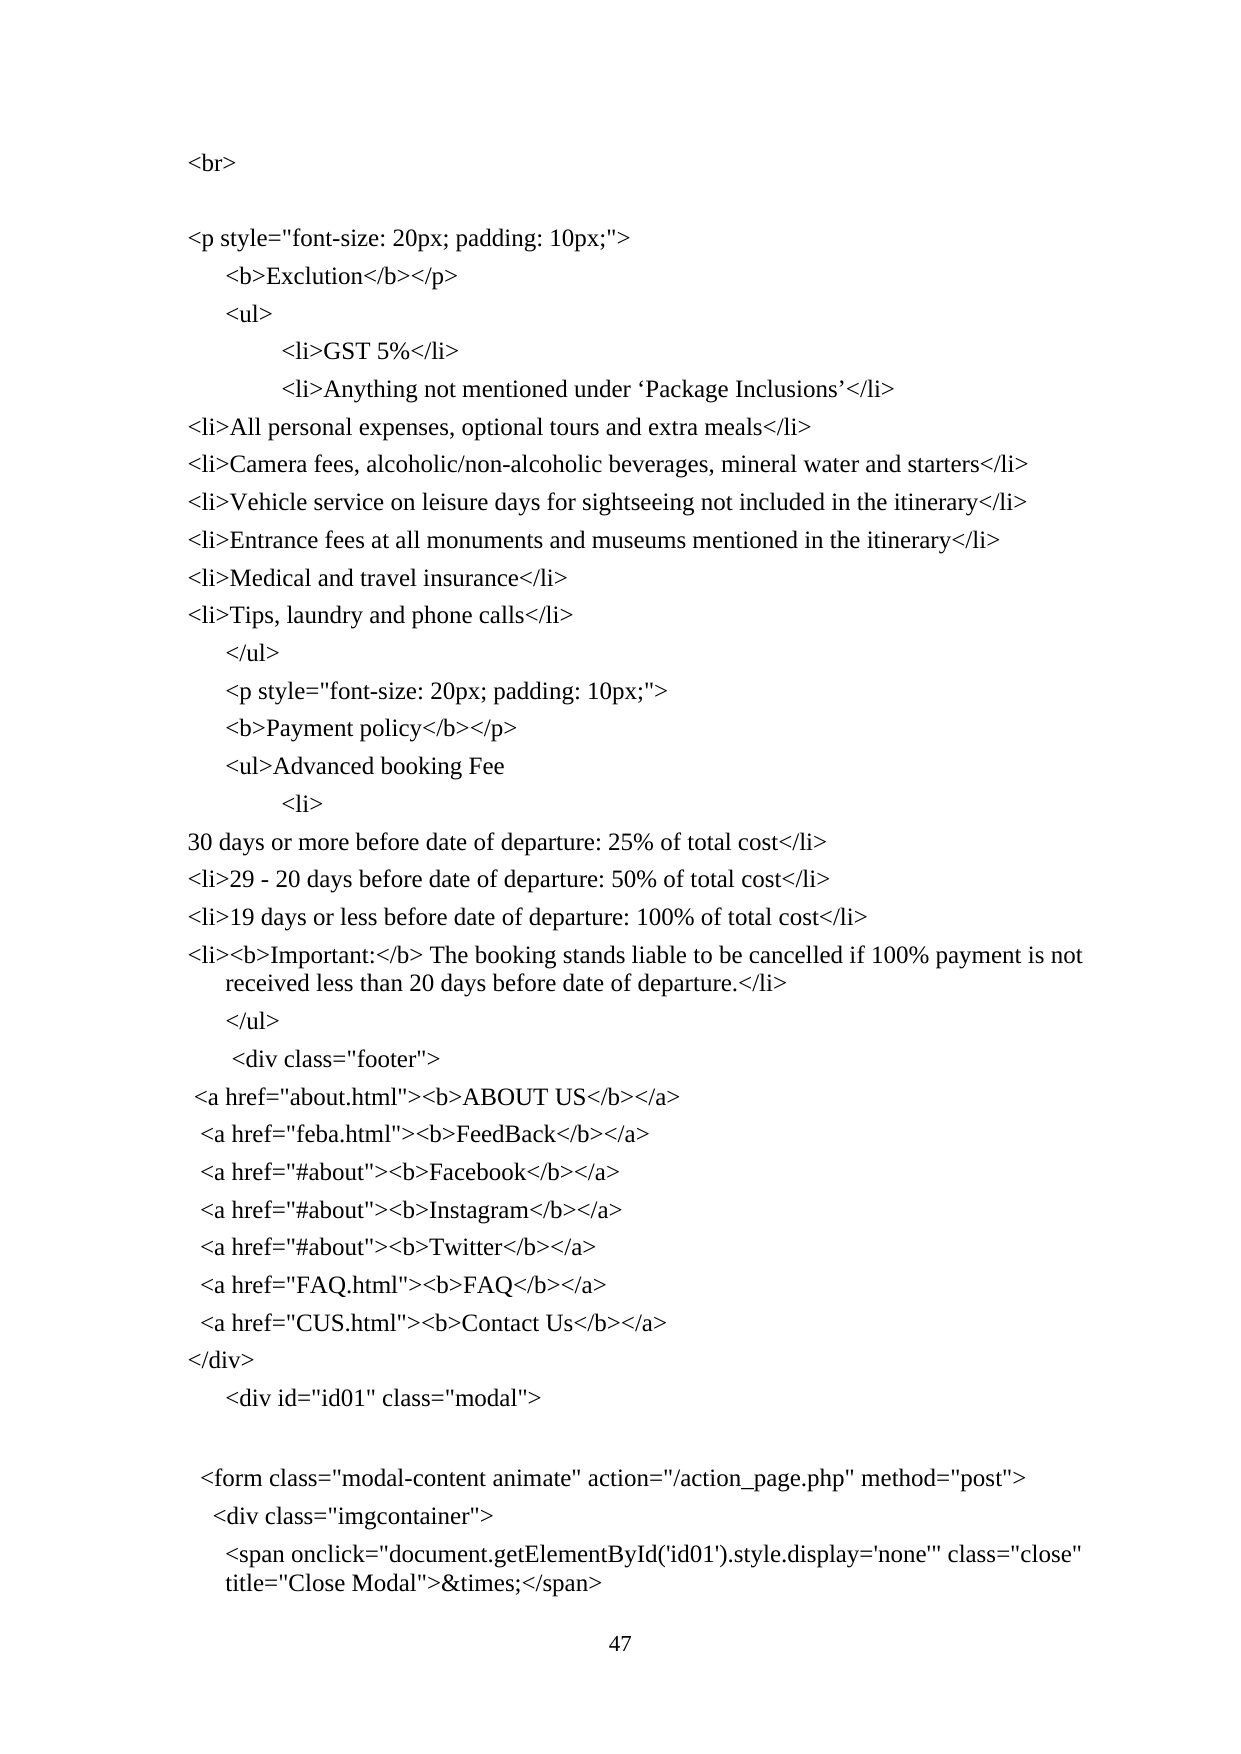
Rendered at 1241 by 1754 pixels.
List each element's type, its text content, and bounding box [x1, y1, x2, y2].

subtitle <div class="footer"> [187, 1044, 1140, 1073]
subtitle <b>Exclution</b></p> [187, 261, 1140, 290]
subtitle <a href="#about"><b>Instagram</b></a> [187, 1195, 1140, 1223]
subtitle <div class="imgcontainer"> [187, 1501, 1140, 1530]
subtitle <li>Medical and travel insurance</li> [187, 563, 1140, 591]
subtitle <a href="FAQ.html"><b>FAQ</b></a> [187, 1270, 1140, 1299]
subtitle <li>Camera fees, alcoholic/non-alcoholic beverages, mineral water and starters</li> [187, 449, 1140, 478]
subtitle <li>Tips, laundry and phone calls</li> [187, 600, 1140, 629]
subtitle <b>Payment policy</b></p> [187, 713, 1140, 742]
subtitle <p style="font-size: 20px; padding: 10px;"> [187, 676, 1140, 704]
subtitle <li>Vehicle service on leisure days for sightseeing not included in the itinerary</li> [187, 487, 1140, 516]
subtitle <li> [187, 789, 1140, 818]
subtitle <li>Anything not mentioned under ‘Package Inclusions’</li> [187, 374, 1140, 403]
subtitle <br> [187, 148, 1140, 177]
subtitle <div id="id01" class="modal"> [187, 1383, 1140, 1412]
subtitle <ul>Advanced booking Fee [187, 751, 1140, 780]
subtitle </ul> [187, 638, 1140, 667]
subtitle 30 days or more before date of departure: 25% of total cost</li> [187, 827, 1140, 855]
subtitle <li><b>Important:</b> The booking stands liable to be cancelled if 100% payment is not received less than 20 days before date of departure.</li> [187, 940, 1140, 997]
subtitle <a href="#about"><b>Facebook</b></a> [187, 1157, 1140, 1186]
subtitle </div> [187, 1346, 1140, 1374]
subtitle <ul> [187, 299, 1140, 327]
subtitle <form class="modal-content animate" action="/action_page.php" method="post"> [187, 1463, 1140, 1492]
subtitle <li>All personal expenses, optional tours and extra meals</li> [187, 412, 1140, 441]
subtitle <li>GST 5%</li> [187, 336, 1140, 365]
subtitle <span onclick="document.getElementById('id01').style.display='none'" class="close" title="Close Modal">&times;</span> [187, 1539, 1140, 1596]
subtitle <li>19 days or less before date of departure: 100% of total cost</li> [187, 902, 1140, 931]
subtitle <li>29 - 20 days before date of departure: 50% of total cost</li> [187, 864, 1140, 893]
subtitle </ul> [187, 1006, 1140, 1035]
subtitle <a href="feba.html"><b>FeedBack</b></a> [187, 1119, 1140, 1148]
subtitle <p style="font-size: 20px; padding: 10px;"> [187, 223, 1140, 252]
subtitle <a href="about.html"><b>ABOUT US</b></a> [187, 1082, 1140, 1110]
subtitle <li>Entrance fees at all monuments and museums mentioned in the itinerary</li> [187, 525, 1140, 554]
subtitle <a href="#about"><b>Twitter</b></a> [187, 1232, 1140, 1261]
subtitle <a href="CUS.html"><b>Contact Us</b></a> [187, 1308, 1140, 1337]
